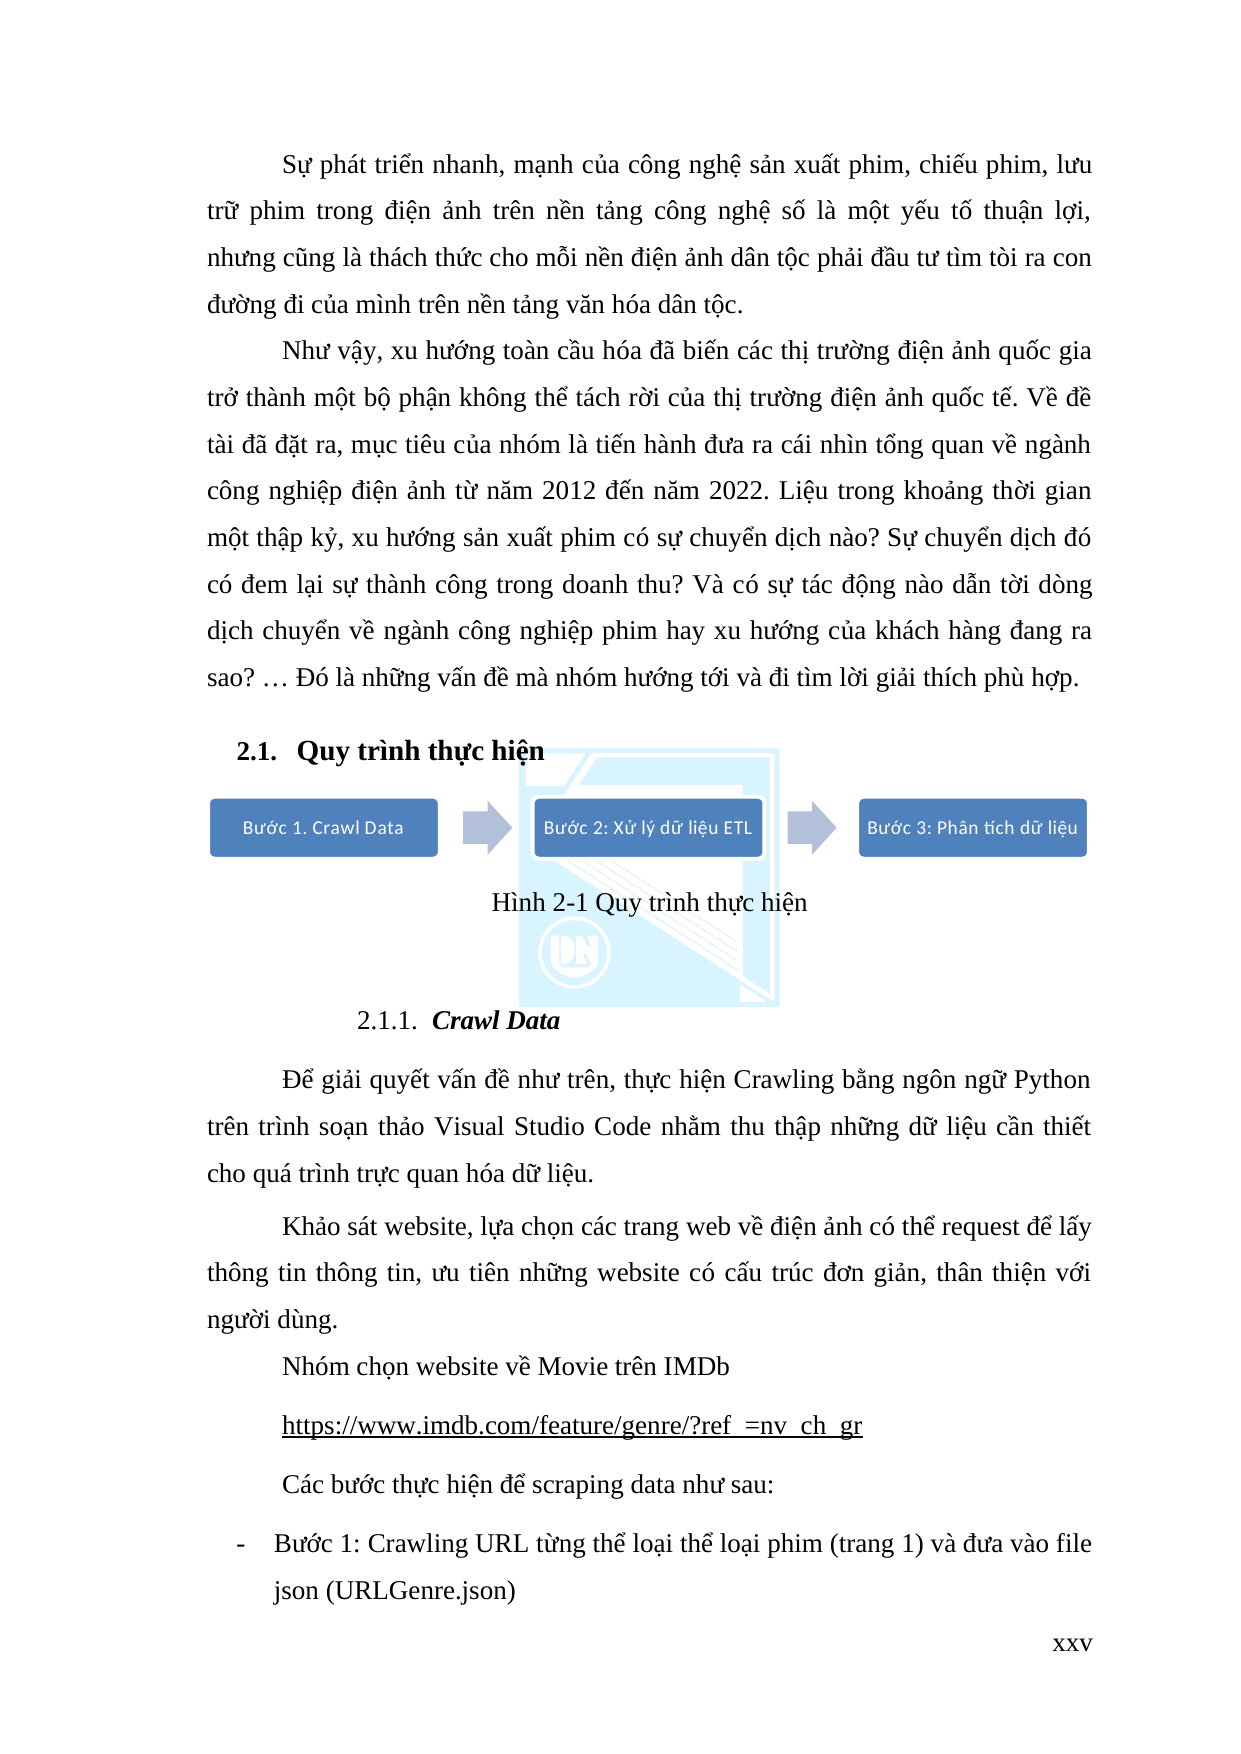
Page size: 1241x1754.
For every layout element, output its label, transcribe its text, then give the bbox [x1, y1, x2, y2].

subtitle Crawl Data [282, 1004, 1092, 1036]
list Khảo sát website, lựa chọn các trang web về điện ảnh có thể request để lấy thông tin thông tin, ưu tiên những website có cấu trúc đơn giản, thân thiện với người dùng. [207, 1210, 1092, 1334]
text Như vậy, xu hướng toàn cầu hóa đã biến các thị trường điện ảnh quốc gia trở thành một bộ phận không thể tách rời của thị trường điện ảnh quốc tế. Về đề tài đã đặt ra, mục tiêu của nhóm là tiến hành đưa ra cái nhìn tổng quan về ngành công nghiệp điện ảnh từ năm 2012 đến năm 2022. Liệu trong khoảng thời gian một thập kỷ, xu hướng sản xuất phim có sự chuyển dịch nào? Sự chuyển dịch đó có đem lại sự thành công trong doanh thu? Và có sự tác động nào dẫn tời dòng dịch chuyển về ngành công nghiệp phim hay xu hướng của khách hàng đang ra sao? … Đó là những vấn đề mà nhóm hướng tới và đi tìm lời giải thích phù hợp. [207, 334, 1092, 692]
text https://www.imdb.com/feature/genre/?ref_=nv_ch_gr [207, 1409, 1092, 1440]
list Nhóm chọn website về Movie trên IMDb [282, 1350, 1092, 1381]
text Bước 1: Crawling URL từng thể loại thể loại phim (trang 1) và đưa vào file json (URLGenre.json) [236, 1527, 1092, 1605]
text Hình 2-1 Quy trình thực hiện [207, 886, 1092, 917]
text Sự phát triển nhanh, mạnh của công nghệ sản xuất phim, chiếu phim, lưu trữ phim trong điện ảnh trên nền tảng công nghệ số là một yếu tố thuận lợi, nhưng cũng là thách thức cho mỗi nền điện ảnh dân tộc phải đầu tư tìm tòi ra con đường đi của mình trên nền tảng văn hóa dân tộc. [207, 148, 1092, 319]
text Để giải quyết vấn đề như trên, thực hiện Crawling bằng ngôn ngữ Python trên trình soạn thảo Visual Studio Code nhằm thu thập những dữ liệu cần thiết cho quá trình trực quan hóa dữ liệu. [207, 1064, 1092, 1188]
subtitle Quy trình thực hiện [236, 733, 1092, 766]
list Các bước thực hiện để scraping data như sau: [274, 1468, 1092, 1499]
